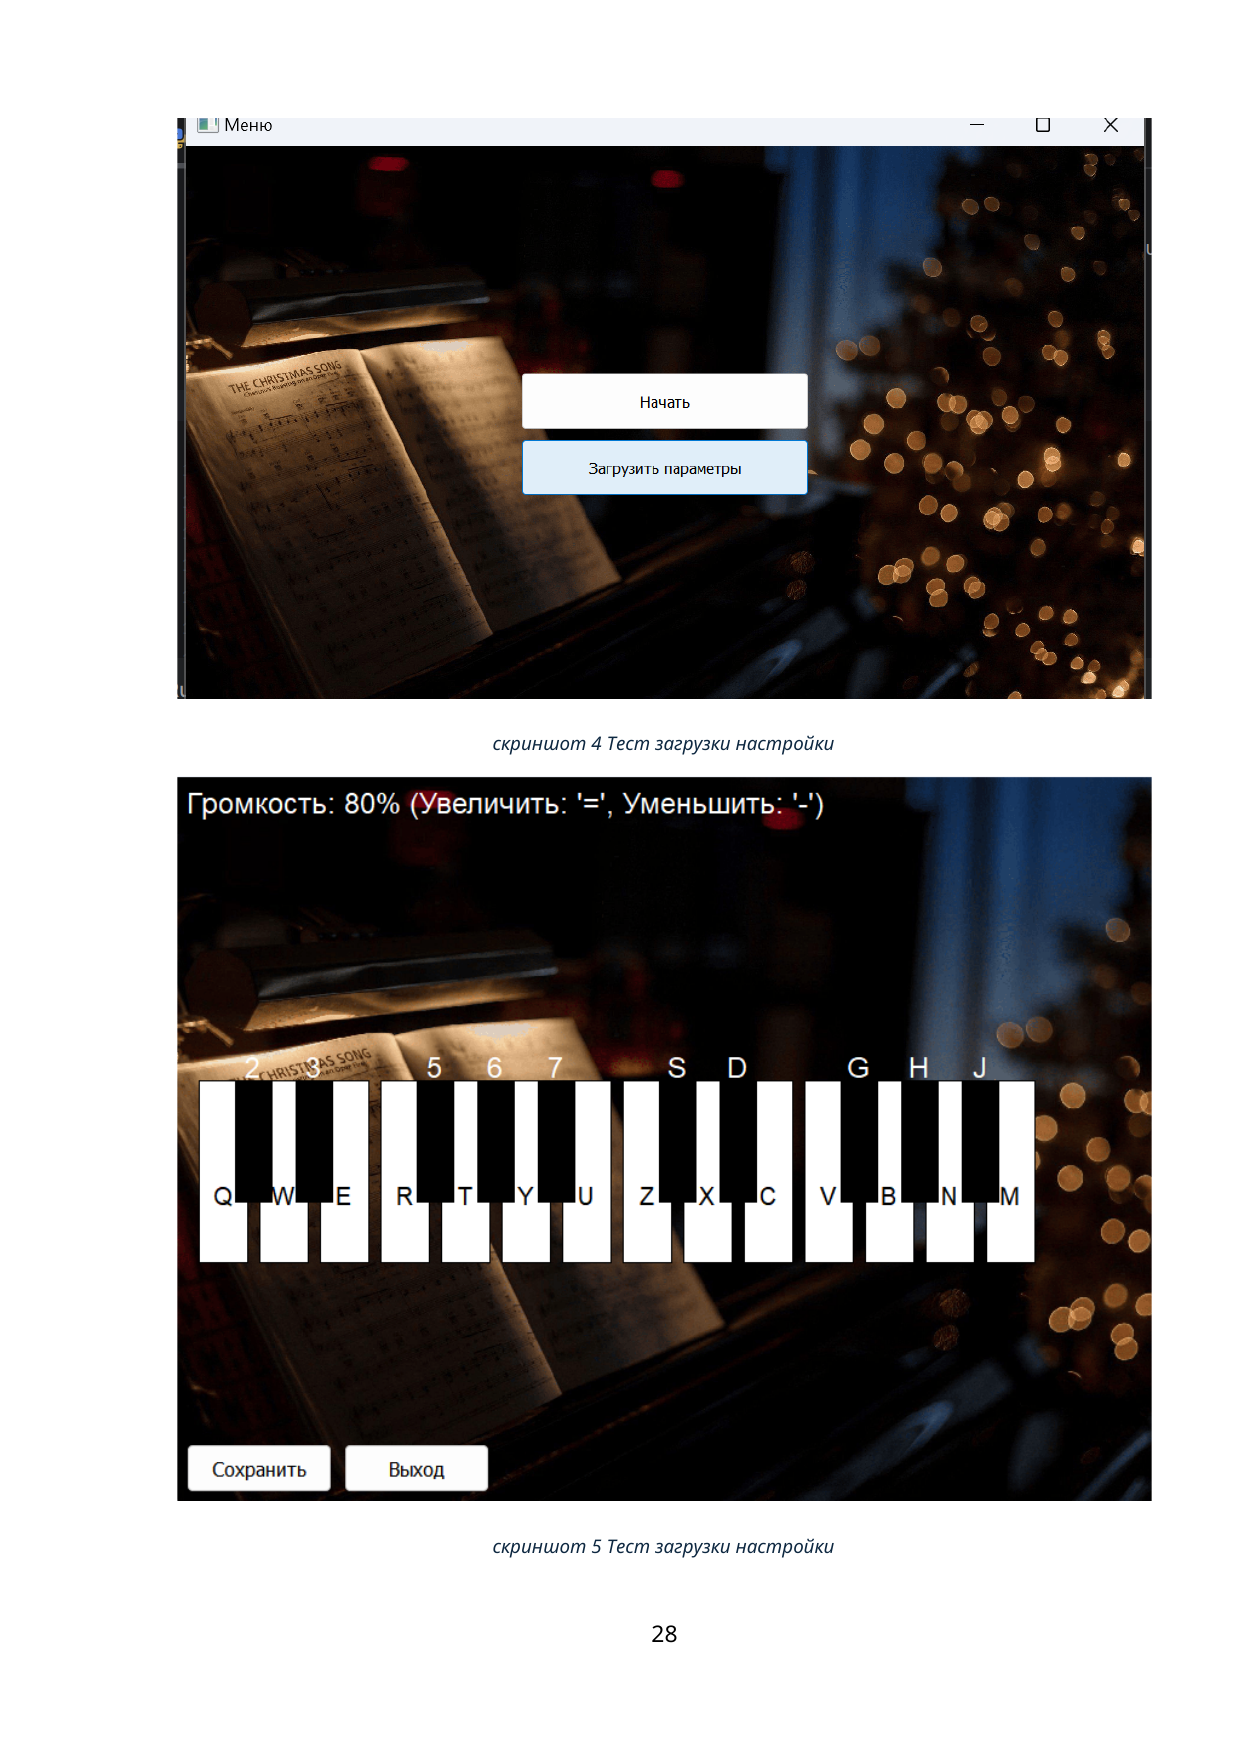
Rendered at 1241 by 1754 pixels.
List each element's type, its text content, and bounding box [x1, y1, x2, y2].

picture [177, 118, 1152, 699]
text скриншот 4 Тест загрузки настройки [177, 731, 1152, 756]
text скриншот 5 Тест загрузки настройки [177, 1533, 1152, 1559]
picture [177, 776, 1152, 1501]
